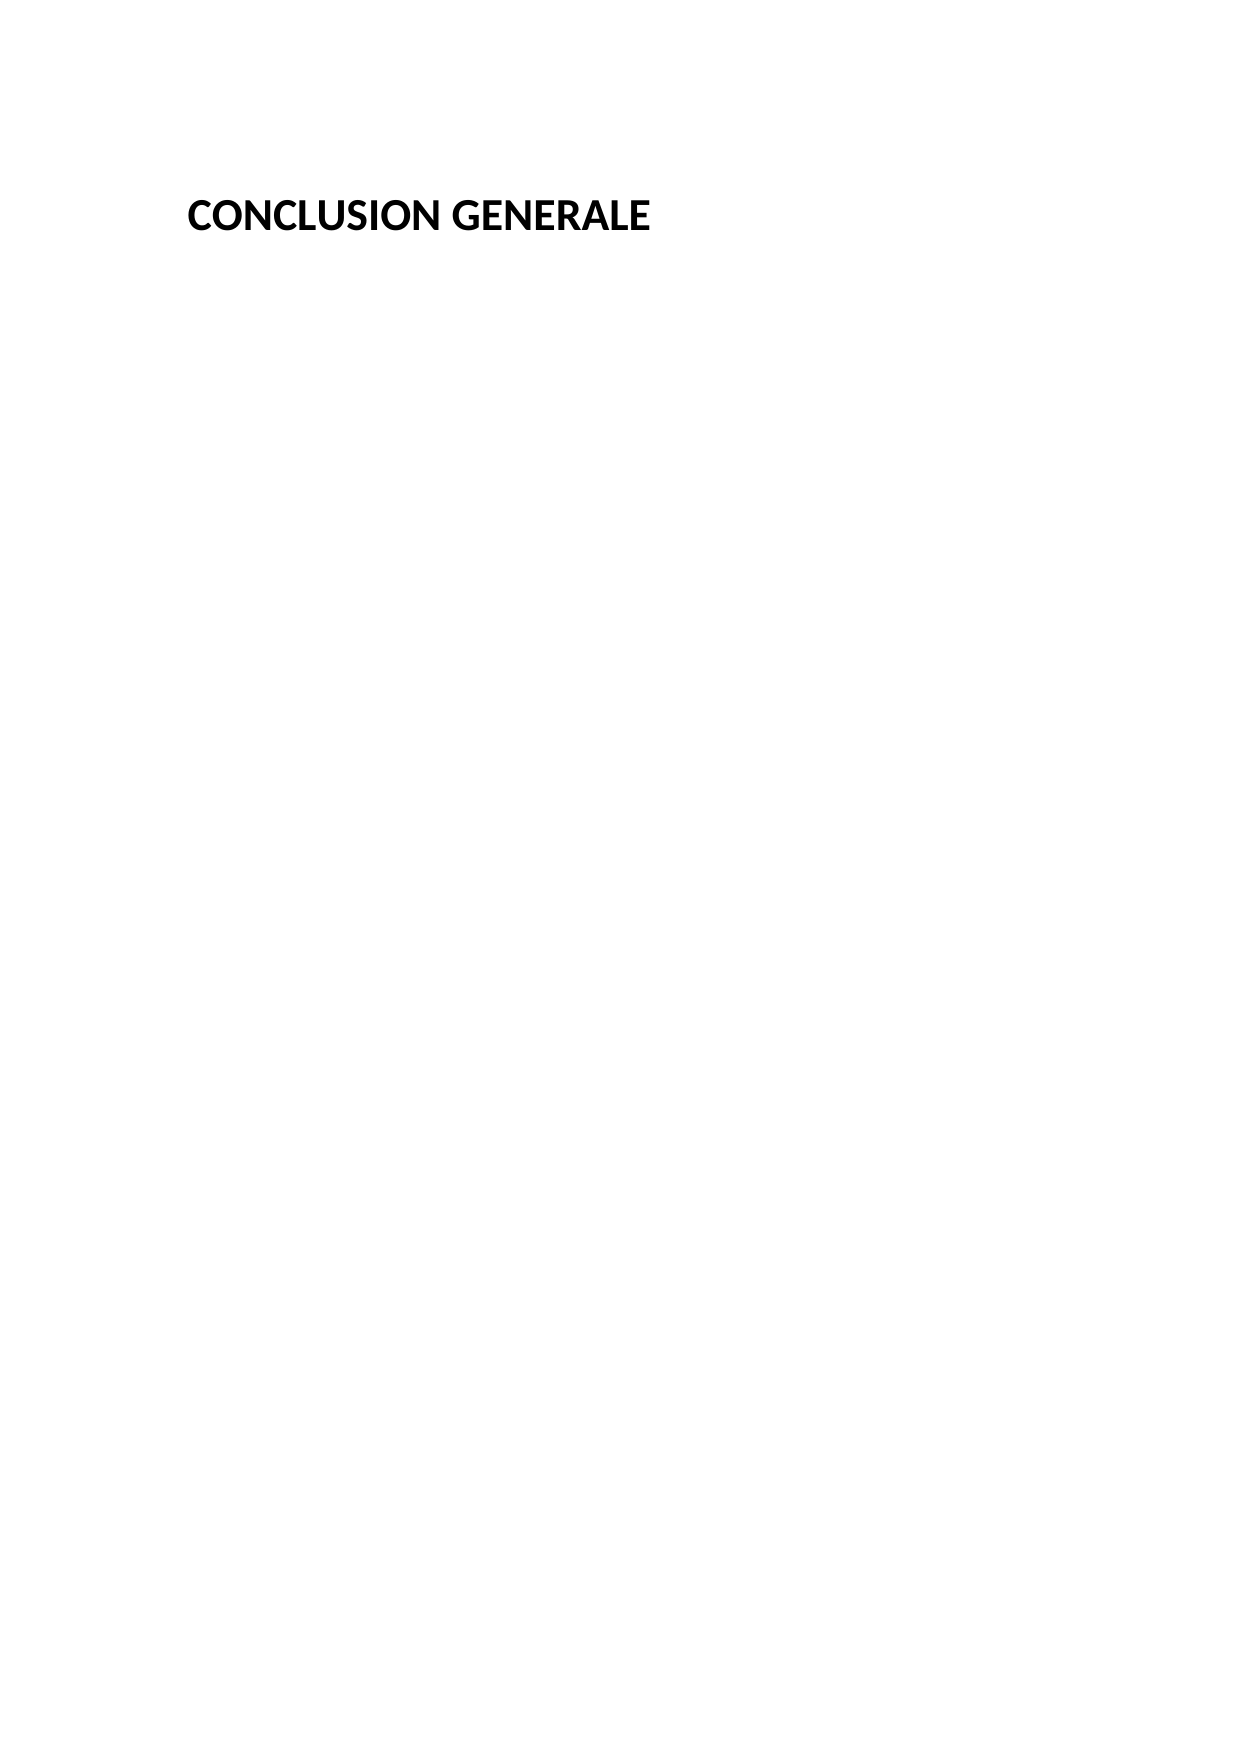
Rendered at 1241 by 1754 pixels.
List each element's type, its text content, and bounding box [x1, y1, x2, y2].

subtitle CONCLUSION GENERALE [187, 185, 1053, 241]
